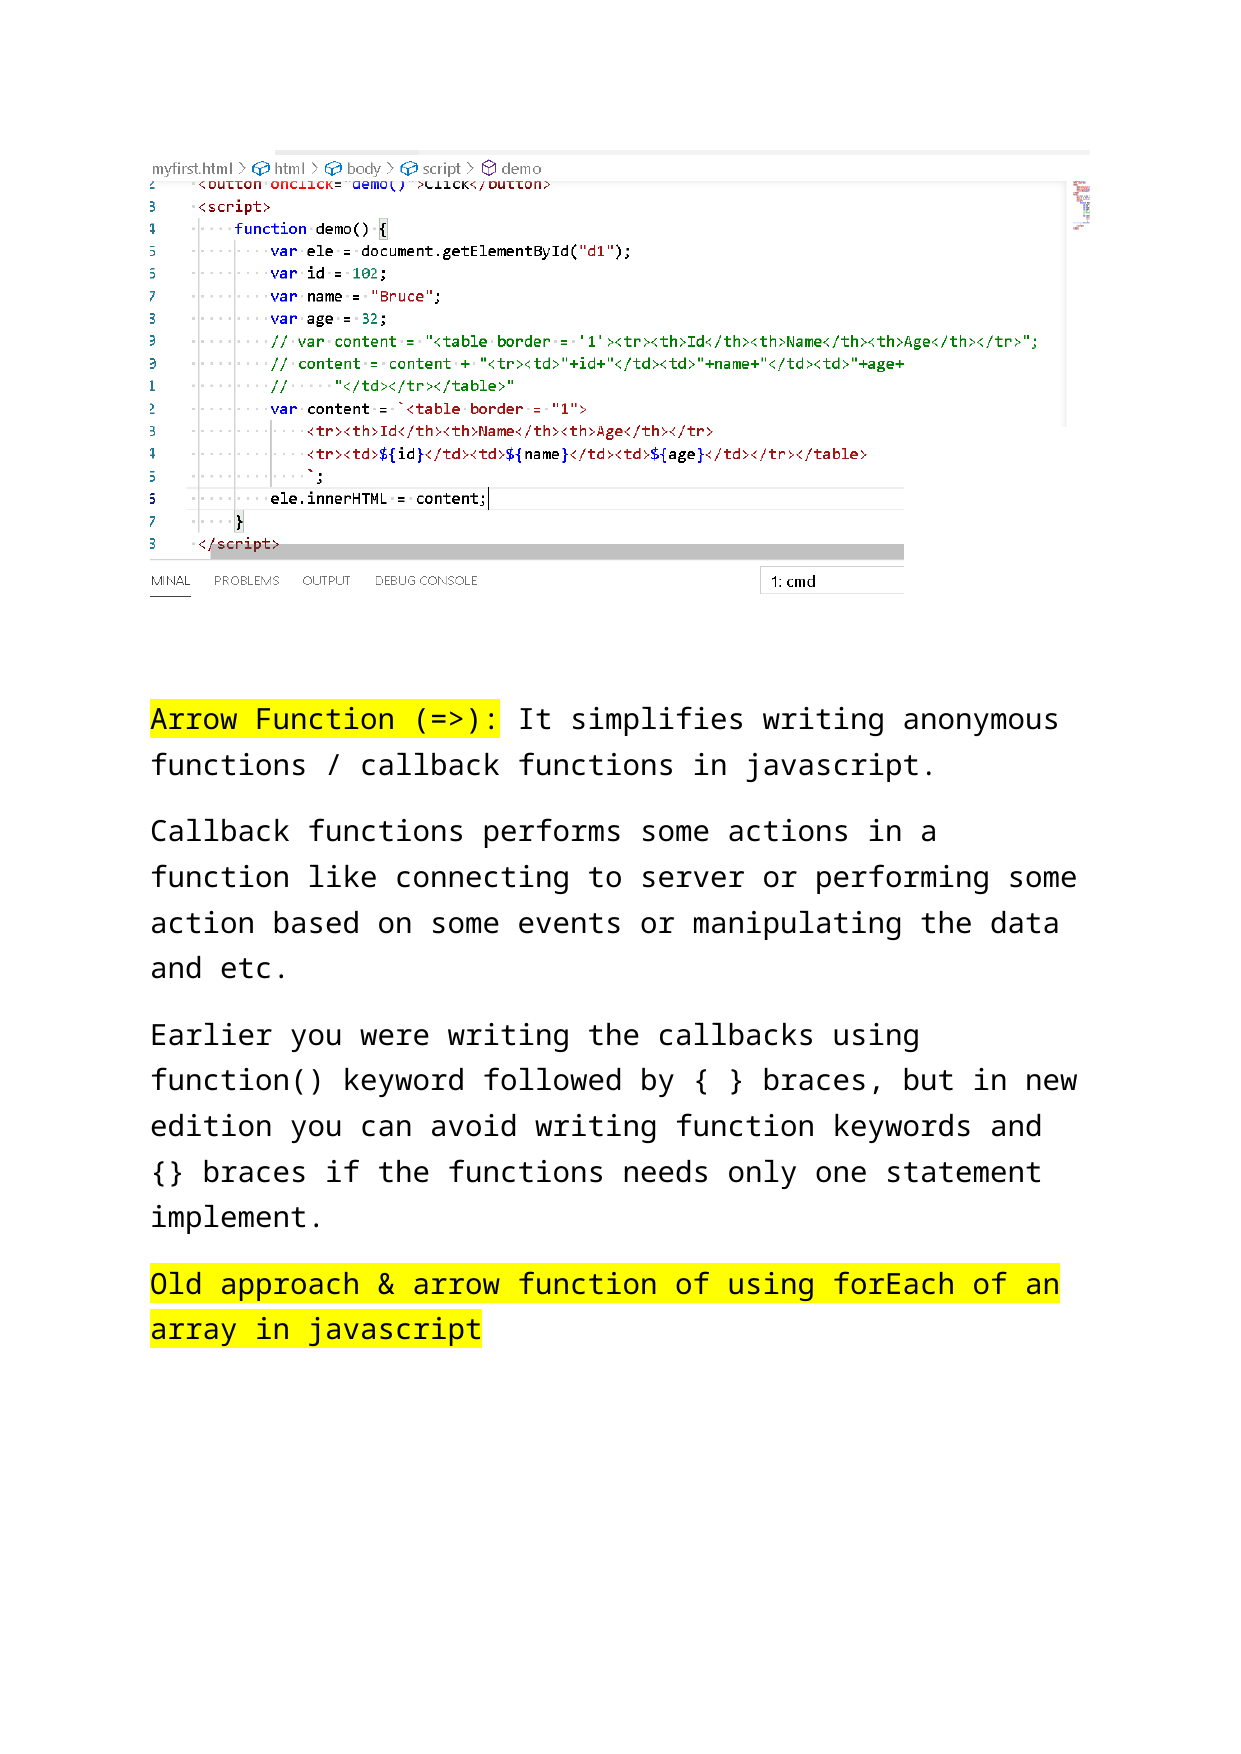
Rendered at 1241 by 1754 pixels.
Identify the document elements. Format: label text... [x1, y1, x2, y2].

text Callback functions performs some actions in a function like connecting to server or performing some action based on some events or manipulating the data and etc. [150, 811, 1090, 987]
picture [150, 150, 1090, 607]
text Old approach & arrow function of using forEach of an array in javascript [150, 1263, 1090, 1348]
text Earlier you were writing the callbacks using function() keyword followed by { } braces, but in new edition you can avoid writing function keywords and {} braces if the functions needs only one statement implement. [150, 1014, 1090, 1236]
text Arrow Function (=>): It simplifies writing anonymous functions / callback functions in javascript. [150, 698, 1090, 784]
